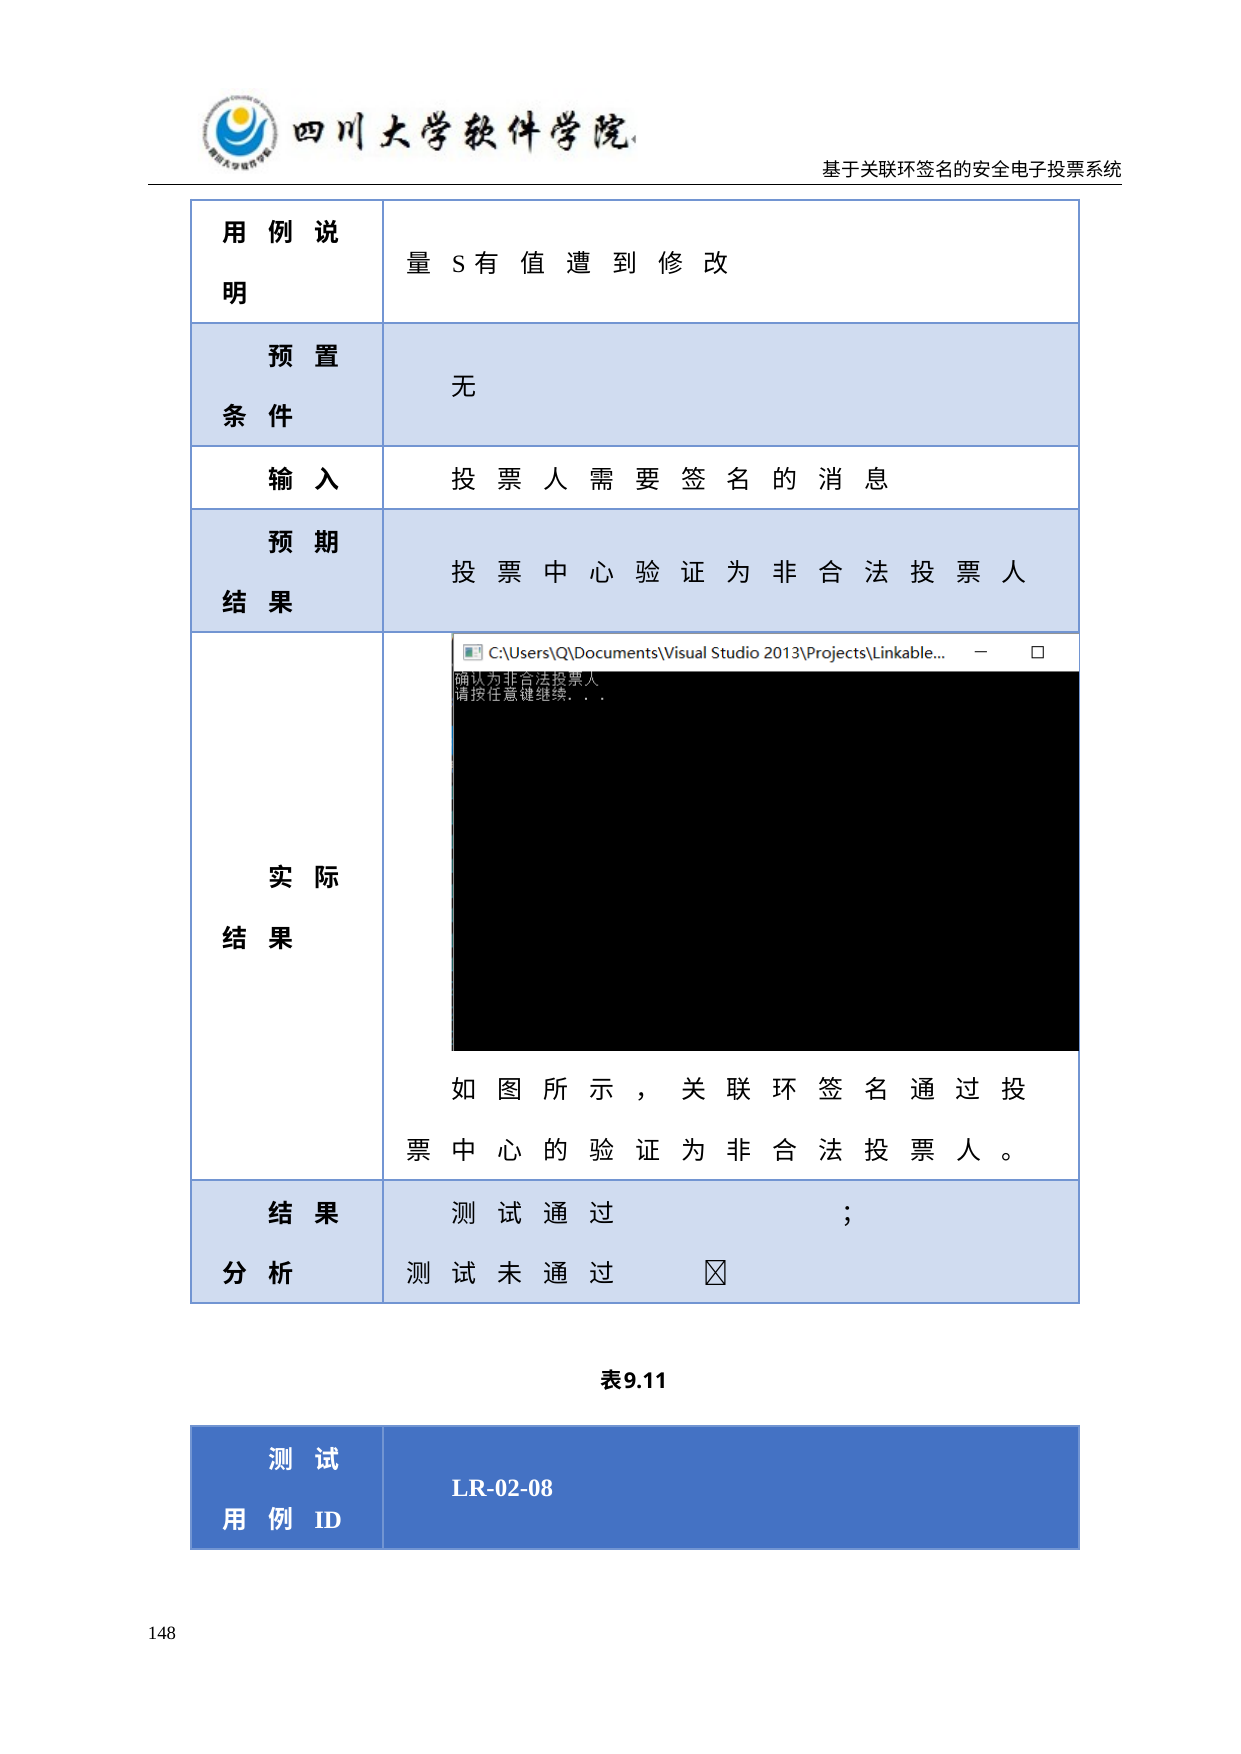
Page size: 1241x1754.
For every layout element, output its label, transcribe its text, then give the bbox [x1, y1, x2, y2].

table_cell 投票中心验证为非合法投票人 [384, 510, 1078, 631]
table_cell 投票人需要签名的消息 [384, 447, 1078, 508]
table_cell 预置条件 [192, 324, 382, 445]
table_header 测试用例ID [192, 1427, 382, 1548]
table_cell 结果分析 [192, 1181, 382, 1302]
table_cell 预期结果 [192, 510, 382, 631]
table_cell 关联环签名在验证阶段参数向量S有值遭到修改 [384, 201, 1078, 322]
table_header LR-02-08 [384, 1427, 1078, 1548]
table_cell 无 [384, 324, 1078, 445]
table_cell 测试通过 ； 测试未通过 [384, 1181, 1078, 1302]
text 表9.11 [154, 1349, 1116, 1410]
table_cell 输入 [192, 447, 382, 508]
picture [197, 88, 639, 177]
table_cell 实际结果 [192, 633, 382, 1179]
picture [451, 633, 1079, 1051]
table_cell 测试用例说明 [192, 201, 382, 322]
table_cell 如图所示，关联环签名通过投票中心的验证为非合法投票人。 [384, 633, 1078, 1179]
